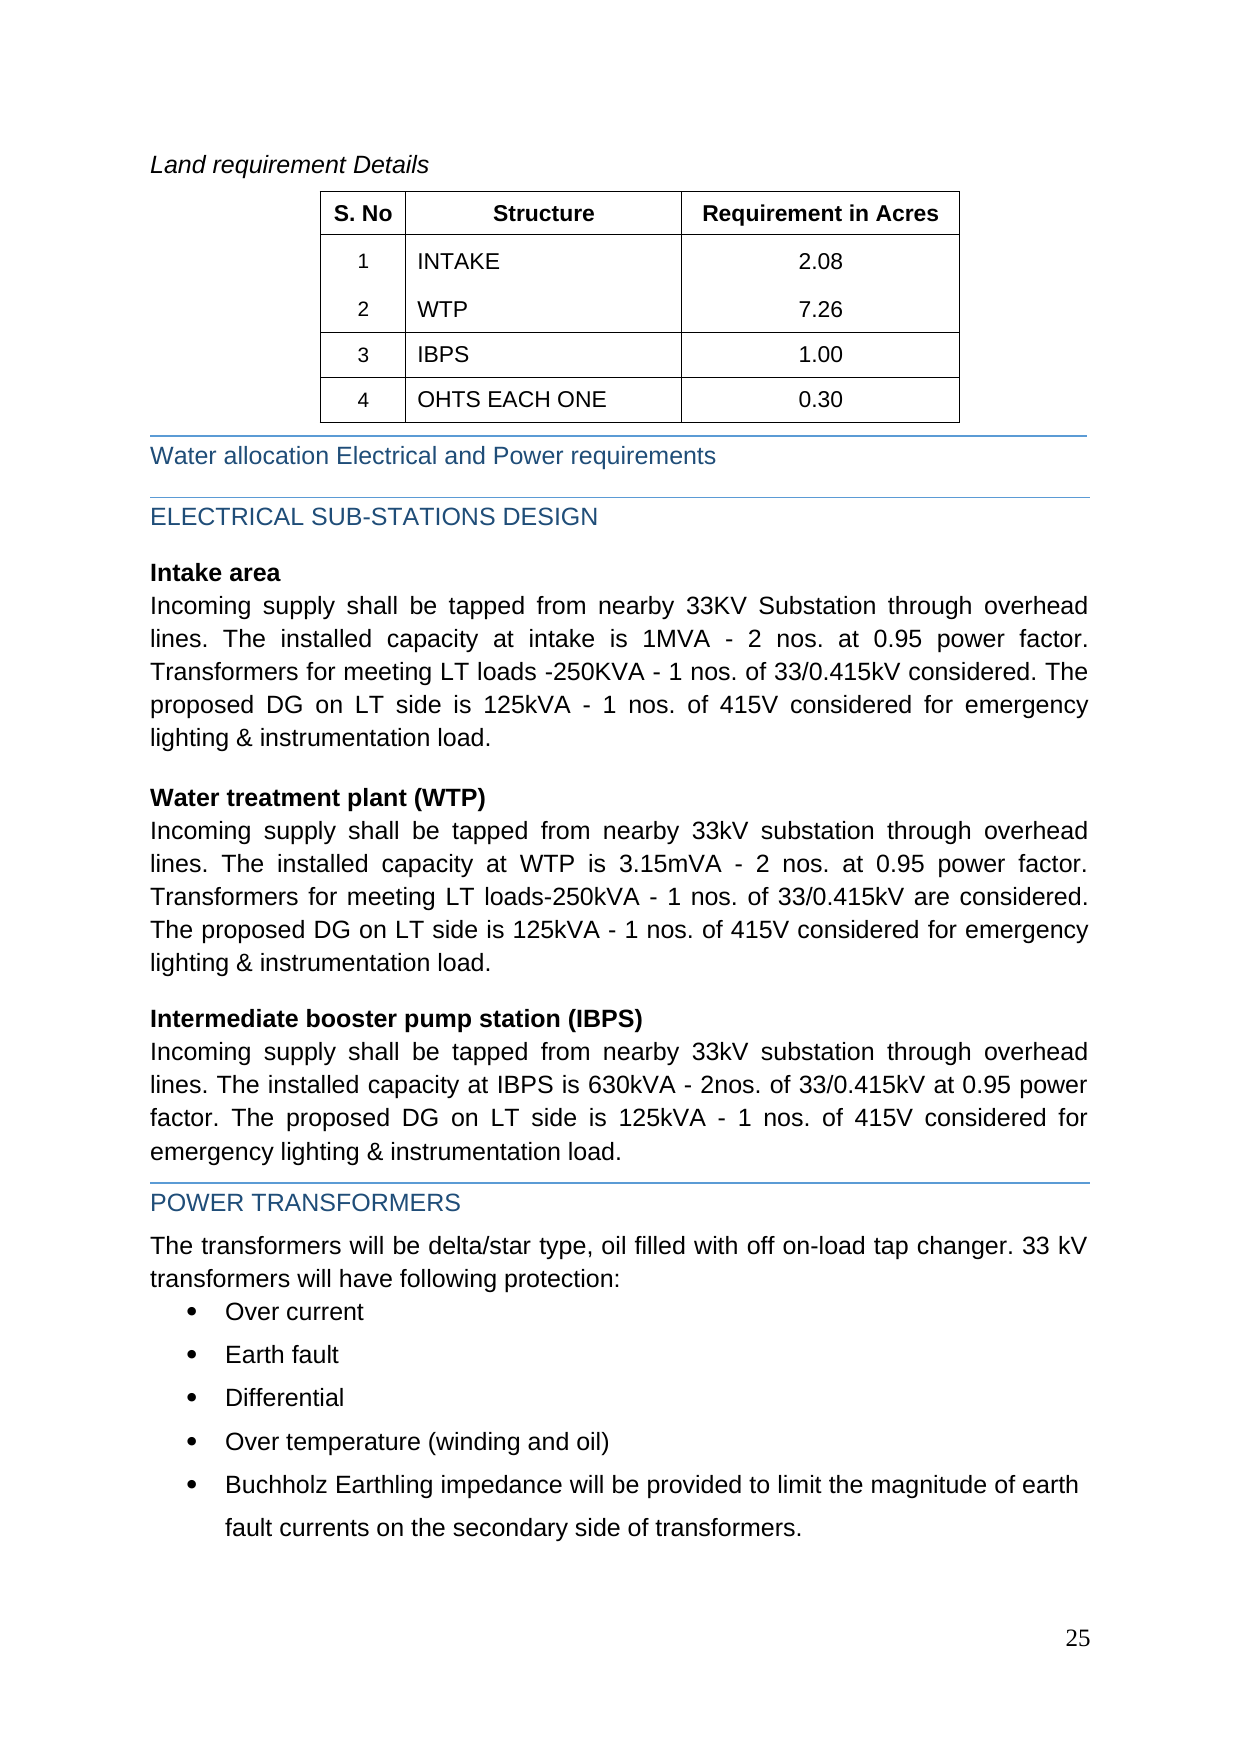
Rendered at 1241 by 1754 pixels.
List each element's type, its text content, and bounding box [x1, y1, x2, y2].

table_cell 3 [321, 333, 405, 377]
text Intermediate booster pump station (IBPS) [150, 1004, 1090, 1033]
table_cell 2 [321, 287, 405, 332]
table_cell INTAKE [406, 235, 681, 287]
text Water treatment plant (WTP) [150, 783, 1090, 812]
table_cell 7.26 [682, 287, 959, 332]
list Differential [187, 1383, 1081, 1412]
table_cell 1 [321, 235, 405, 287]
text Land requirement Details [150, 150, 1090, 179]
text Intake area [150, 558, 1090, 587]
subtitle ELECTRICAL SUB-STATIONS DESIGN [150, 498, 1090, 531]
text Incoming supply shall be tapped from nearby 33kV substation through overhead lines. The installed capacity at IBPS is 630kVA - 2nos. of 33/0.415kV at 0.95 power factor. The proposed DG on LT side is 125kVA - 1 nos. of 415V considered for emergency lighting & instrumentation load. [150, 1037, 1090, 1165]
subtitle POWER TRANSFORMERS [150, 1184, 1090, 1216]
subtitle Water allocation Electrical and Power requirements [150, 437, 1087, 470]
table_header Structure [406, 192, 681, 234]
list Earth fault [187, 1340, 1081, 1369]
list Buchholz Earthling impedance will be provided to limit the magnitude of earth fault currents on the secondary side of transformers. [187, 1470, 1081, 1542]
table_cell WTP [406, 287, 681, 332]
table_cell OHTS EACH ONE [406, 378, 681, 422]
text The transformers will be delta/star type, oil filled with off on-load tap changer. 33 kV transformers will have following protection: [150, 1231, 1090, 1293]
table_header Requirement in Acres [682, 192, 959, 234]
table_cell 1.00 [682, 333, 959, 377]
table_cell 4 [321, 378, 405, 422]
table_header S. No [321, 192, 405, 234]
list Over temperature (winding and oil) [187, 1427, 1081, 1455]
text Incoming supply shall be tapped from nearby 33KV Substation through overhead lines. The installed capacity at intake is 1MVA - 2 nos. at 0.95 power factor. Transformers for meeting LT loads -250KVA - 1 nos. of 33/0.415kV considered. The proposed DG on LT side is 125kVA - 1 nos. of 415V considered for emergency lighting & instrumentation load. [150, 591, 1090, 752]
table_cell 0.30 [682, 378, 959, 422]
text Incoming supply shall be tapped from nearby 33kV substation through overhead lines. The installed capacity at WTP is 3.15mVA - 2 nos. at 0.95 power factor. Transformers for meeting LT loads-250kVA - 1 nos. of 33/0.415kV are considered. The proposed DG on LT side is 125kVA - 1 nos. of 415V considered for emergency lighting & instrumentation load. [150, 816, 1090, 977]
table_cell 2.08 [682, 235, 959, 287]
list Over current [187, 1297, 1081, 1326]
table_cell IBPS [406, 333, 681, 377]
